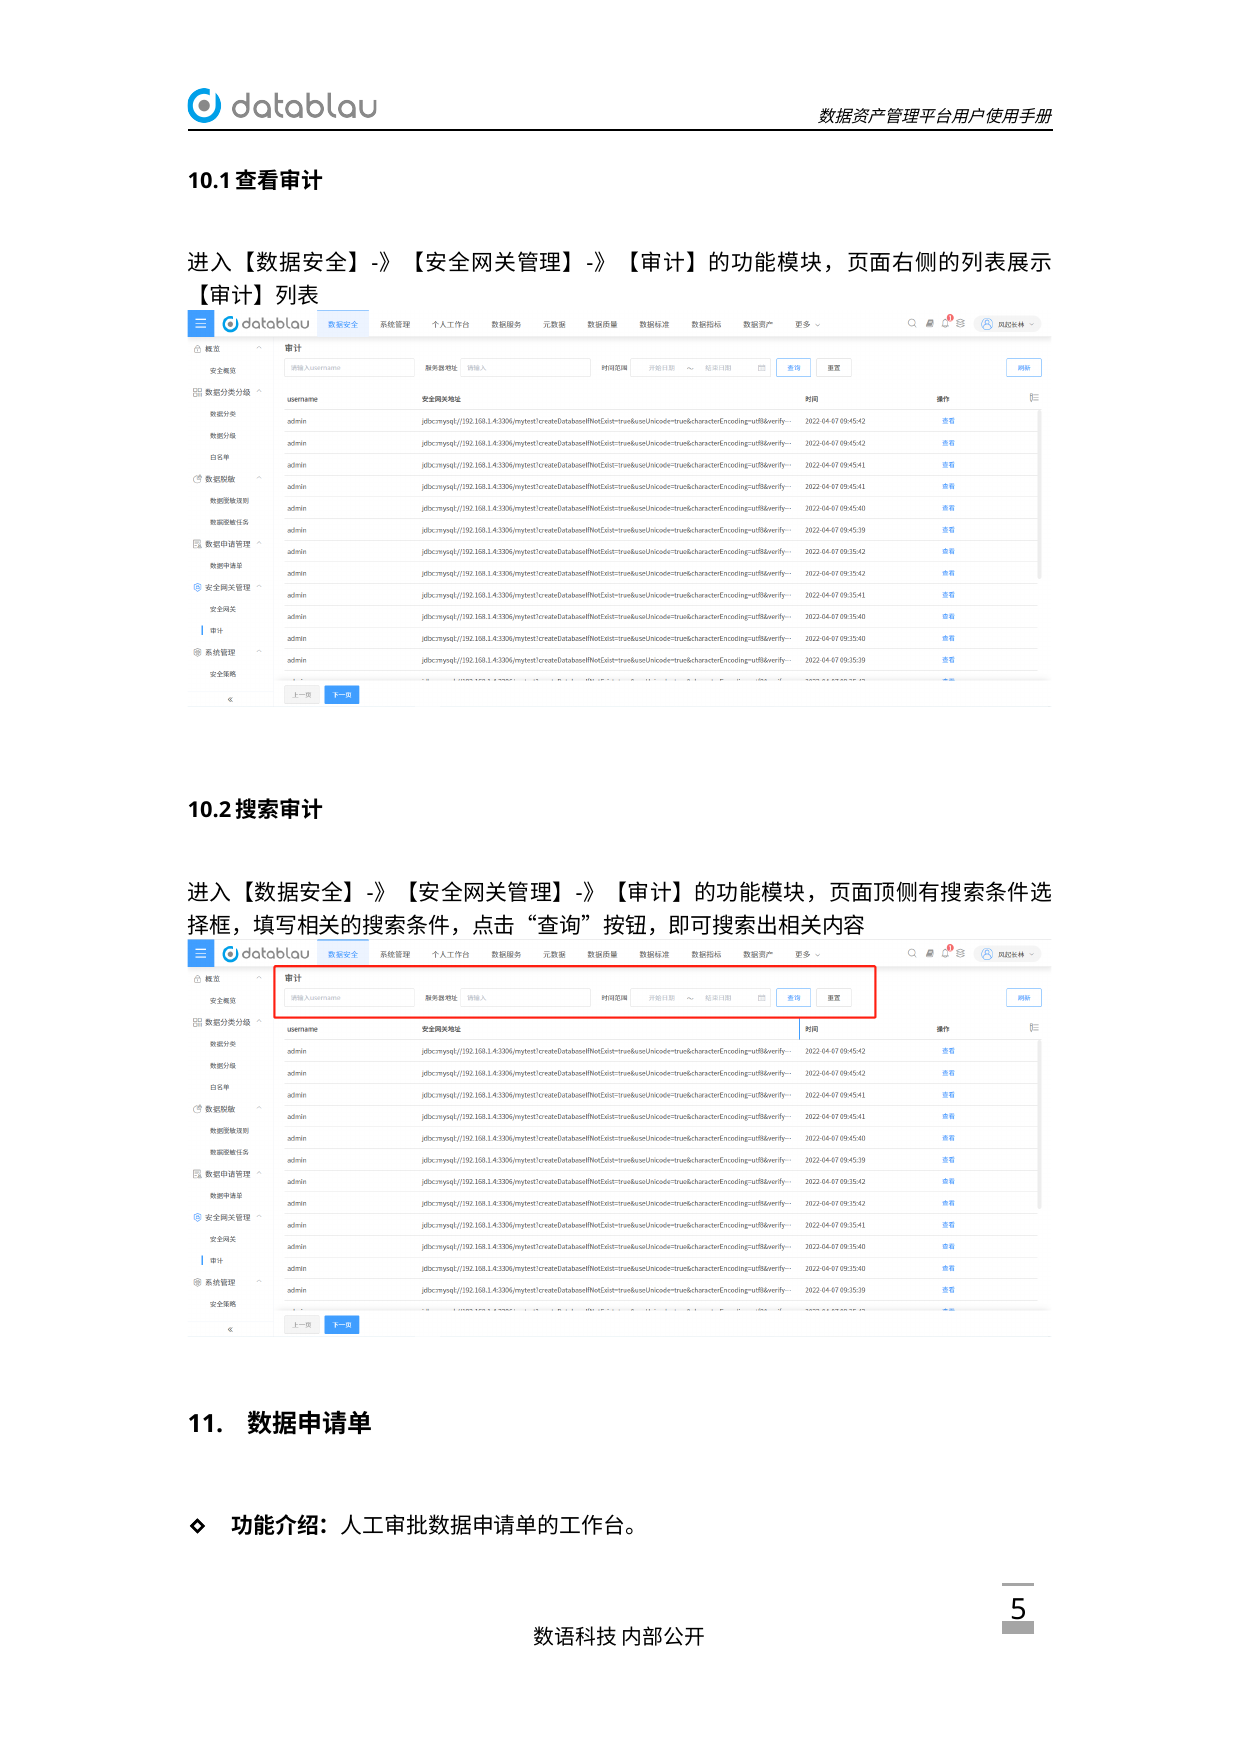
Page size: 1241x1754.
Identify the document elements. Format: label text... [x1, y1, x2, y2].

subtitle 数据申请单 [187, 1389, 1053, 1454]
subtitle 10.1查看审计 [187, 162, 1053, 195]
subtitle 10.2搜索审计 [187, 792, 1053, 824]
list 功能介绍：人工审批数据申请单的工作台。 [187, 1508, 1053, 1540]
picture [187, 939, 1052, 1337]
picture [193, 88, 377, 123]
text 进入【数据安全】-》【安全网关管理】-》【审计】的功能模块，页面顶侧有搜索条件选择框，填写相关的搜索条件，点击“查询”按钮，即可搜索出相关内容 [187, 875, 1053, 940]
picture [187, 112, 197, 123]
text 进入【数据安全】-》【安全网关管理】-》【审计】的功能模块，页面右侧的列表展示【审计】列表 [187, 245, 1053, 310]
picture [187, 310, 1052, 707]
picture [187, 88, 198, 99]
